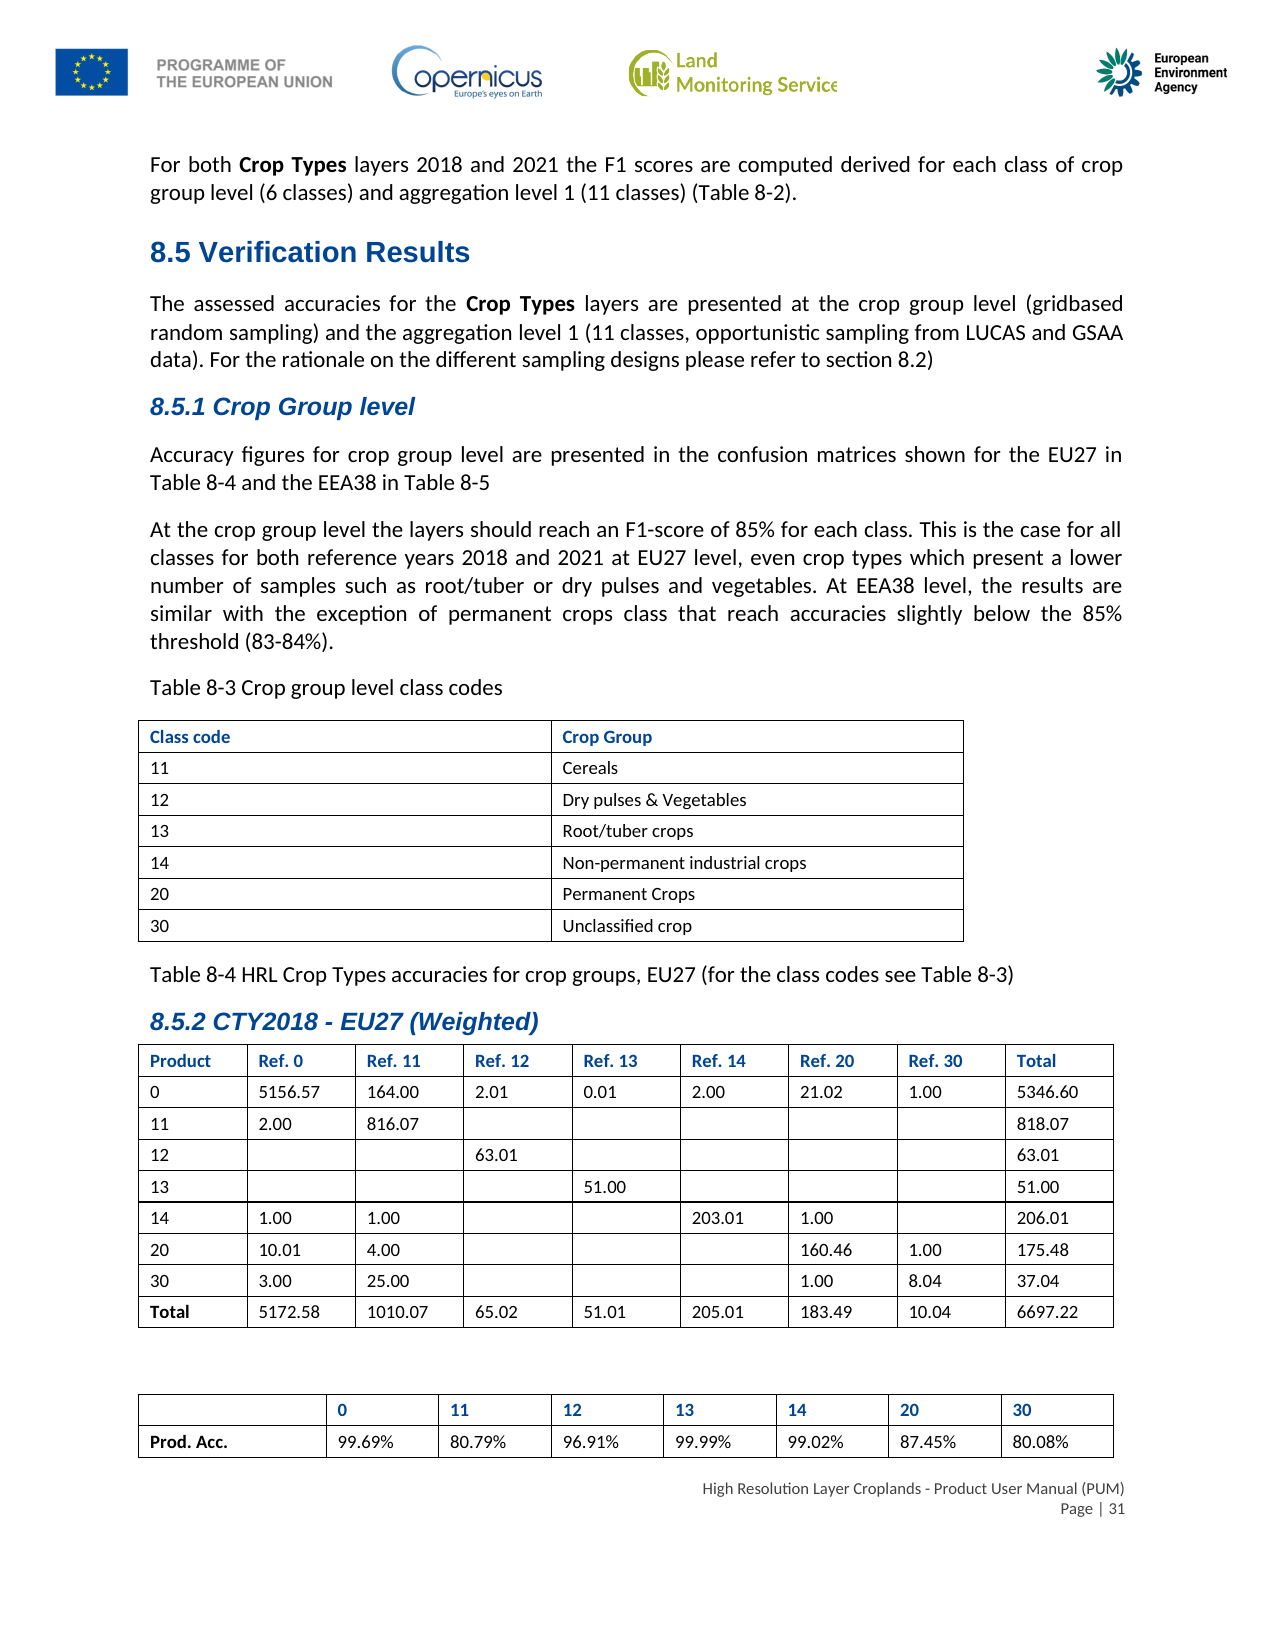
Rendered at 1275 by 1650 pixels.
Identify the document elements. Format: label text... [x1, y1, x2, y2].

table_header Ref. 11 [356, 1045, 463, 1076]
table_cell 205.01 [681, 1297, 788, 1327]
text For both Crop Types layers 2018 and 2021 the F1 scores are computed derived for each class of crop group level (6 classes) and aggregation level 1 (11 classes) (Table 8-2). [150, 150, 1125, 206]
table_header Ref. 20 [789, 1045, 897, 1076]
table_header 13 [664, 1395, 776, 1425]
table_header [139, 1395, 326, 1425]
table_cell Prod. Acc. [139, 1426, 326, 1457]
table_cell 203.01 [681, 1203, 788, 1233]
table_cell 816.07 [356, 1108, 463, 1138]
table_cell 2.00 [248, 1108, 355, 1138]
table_cell 5172.58 [248, 1297, 355, 1327]
table_cell [248, 1140, 355, 1170]
table_cell 0.01 [573, 1077, 680, 1107]
table_cell Non-permanent industrial crops [552, 847, 963, 878]
table_cell 11 [139, 1108, 247, 1138]
table_cell Unclassified crop [552, 910, 963, 941]
table_cell 20 [139, 1234, 247, 1264]
table_cell [464, 1203, 572, 1233]
table_header Class code [139, 721, 551, 752]
text Accuracy figures for crop group level are presented in the confusion matrices shown for the EU27 in Table 8-4 and the EEA38 in Table 8-5 [150, 440, 1125, 496]
table_cell 5346.60 [1006, 1077, 1113, 1107]
table_cell [248, 1171, 355, 1201]
table_header 0 [327, 1395, 438, 1425]
table_cell 8.04 [898, 1265, 1005, 1296]
table_cell 160.46 [789, 1234, 897, 1264]
table_cell [681, 1265, 788, 1296]
table_cell Permanent Crops [552, 879, 963, 909]
table_cell 20 [139, 879, 551, 909]
table_header Ref. 12 [464, 1045, 572, 1076]
text The assessed accuracies for the Crop Types layers are presented at the crop group level (gridbased random sampling) and the aggregation level 1 (11 classes, opportunistic sampling from LUCAS and GSAA data). For the rationale on the different sampling designs please refer to section 8.2) [150, 289, 1125, 374]
picture [1094, 46, 1228, 97]
table_cell 1.00 [356, 1203, 463, 1233]
table_cell 6697.22 [1006, 1297, 1113, 1327]
table_cell 21.02 [789, 1077, 897, 1107]
table_cell 206.01 [1006, 1203, 1113, 1233]
table_cell 80.08% [1002, 1426, 1113, 1457]
table_cell 99.02% [777, 1426, 888, 1457]
table_cell 1.00 [789, 1203, 897, 1233]
table_cell Cereals [552, 753, 963, 783]
table_cell 51.00 [573, 1171, 680, 1201]
table_header 30 [1002, 1395, 1113, 1425]
table_cell 0 [139, 1077, 247, 1107]
table_header 20 [889, 1395, 1001, 1425]
table_cell Dry pulses & Vegetables [552, 784, 963, 815]
table_cell 63.01 [464, 1140, 572, 1170]
table_cell 80.79% [439, 1426, 551, 1457]
table_cell [356, 1171, 463, 1201]
table_cell 1.00 [898, 1077, 1005, 1107]
picture [371, 15, 560, 130]
table_header Ref. 13 [573, 1045, 680, 1076]
table_cell 5156.57 [248, 1077, 355, 1107]
subtitle 8.5.2 CTY2018 - EU27 (Weighted) [150, 1007, 1125, 1036]
table_cell Root/tuber crops [552, 816, 963, 846]
table_header 14 [777, 1395, 888, 1425]
table_cell [681, 1108, 788, 1138]
table_cell 1.00 [789, 1265, 897, 1296]
table_cell 13 [139, 1171, 247, 1201]
table_cell [573, 1140, 680, 1170]
table_header Product [139, 1045, 247, 1076]
table_cell [898, 1203, 1005, 1233]
table_cell Total [139, 1297, 247, 1327]
table_cell [789, 1171, 897, 1201]
table_cell 96.91% [552, 1426, 663, 1457]
subtitle 8.5.1 Crop Group level [150, 392, 1125, 421]
table_header Ref. 0 [248, 1045, 355, 1076]
table_cell 175.48 [1006, 1234, 1113, 1264]
text Table 8-3 Crop group level class codes [150, 673, 1125, 702]
table_cell 63.01 [1006, 1140, 1113, 1170]
table_cell 37.04 [1006, 1265, 1113, 1296]
text Table 8-4 HRL Crop Types accuracies for crop groups, EU27 (for the class codes see Table 8-3) [150, 960, 1125, 988]
table_cell [573, 1265, 680, 1296]
table_header Ref. 14 [681, 1045, 788, 1076]
table_header Ref. 30 [898, 1045, 1005, 1076]
table_cell 12 [139, 1140, 247, 1170]
table_cell [464, 1265, 572, 1296]
table_cell 14 [139, 847, 551, 878]
table_cell 1.00 [248, 1203, 355, 1233]
table_header Total [1006, 1045, 1113, 1076]
table_cell 51.00 [1006, 1171, 1113, 1201]
table_header 12 [552, 1395, 663, 1425]
table_cell 164.00 [356, 1077, 463, 1107]
table_cell 99.99% [664, 1426, 776, 1457]
text At the crop group level the layers should reach an F1-score of 85% for each class. This is the case for all classes for both reference years 2018 and 2021 at EU27 level, even crop types which present a lower number of samples such as root/tuber or dry pulses and vegetables. At EEA38 level, the results are similar with the exception of permanent crops class that reach accuracies slightly below the 85% threshold (83-84%). [150, 515, 1125, 655]
table_header 11 [439, 1395, 551, 1425]
table_cell [573, 1234, 680, 1264]
table_cell 30 [139, 910, 551, 941]
table_cell 4.00 [356, 1234, 463, 1264]
table_cell [789, 1140, 897, 1170]
table_cell [898, 1108, 1005, 1138]
table_cell 818.07 [1006, 1108, 1113, 1138]
table_cell [464, 1171, 572, 1201]
table_cell [356, 1140, 463, 1170]
table_cell 2.01 [464, 1077, 572, 1107]
picture [29, 21, 351, 124]
table_cell 2.00 [681, 1077, 788, 1107]
table_cell [573, 1108, 680, 1138]
table_cell [898, 1171, 1005, 1201]
table_cell 11 [139, 753, 551, 783]
table_cell 183.49 [789, 1297, 897, 1327]
table_header Crop Group [552, 721, 963, 752]
table_cell 3.00 [248, 1265, 355, 1296]
table_cell 10.01 [248, 1234, 355, 1264]
table_cell 65.02 [464, 1297, 572, 1327]
table_cell 14 [139, 1203, 247, 1233]
table_cell [681, 1171, 788, 1201]
subtitle 8.5 Verification Results [150, 235, 1125, 269]
table_cell [898, 1140, 1005, 1170]
table_cell [681, 1234, 788, 1264]
picture [628, 50, 837, 97]
table_cell 12 [139, 784, 551, 815]
table_cell 1.00 [898, 1234, 1005, 1264]
table_cell [789, 1108, 897, 1138]
table_cell 87.45% [889, 1426, 1001, 1457]
table_cell [573, 1203, 680, 1233]
table_cell [464, 1108, 572, 1138]
table_cell 13 [139, 816, 551, 846]
table_cell [464, 1234, 572, 1264]
table_cell 25.00 [356, 1265, 463, 1296]
table_cell 99.69% [327, 1426, 438, 1457]
table_cell [681, 1140, 788, 1170]
table_cell 51.01 [573, 1297, 680, 1327]
table_cell 1010.07 [356, 1297, 463, 1327]
table_cell 30 [139, 1265, 247, 1296]
table_cell 10.04 [898, 1297, 1005, 1327]
